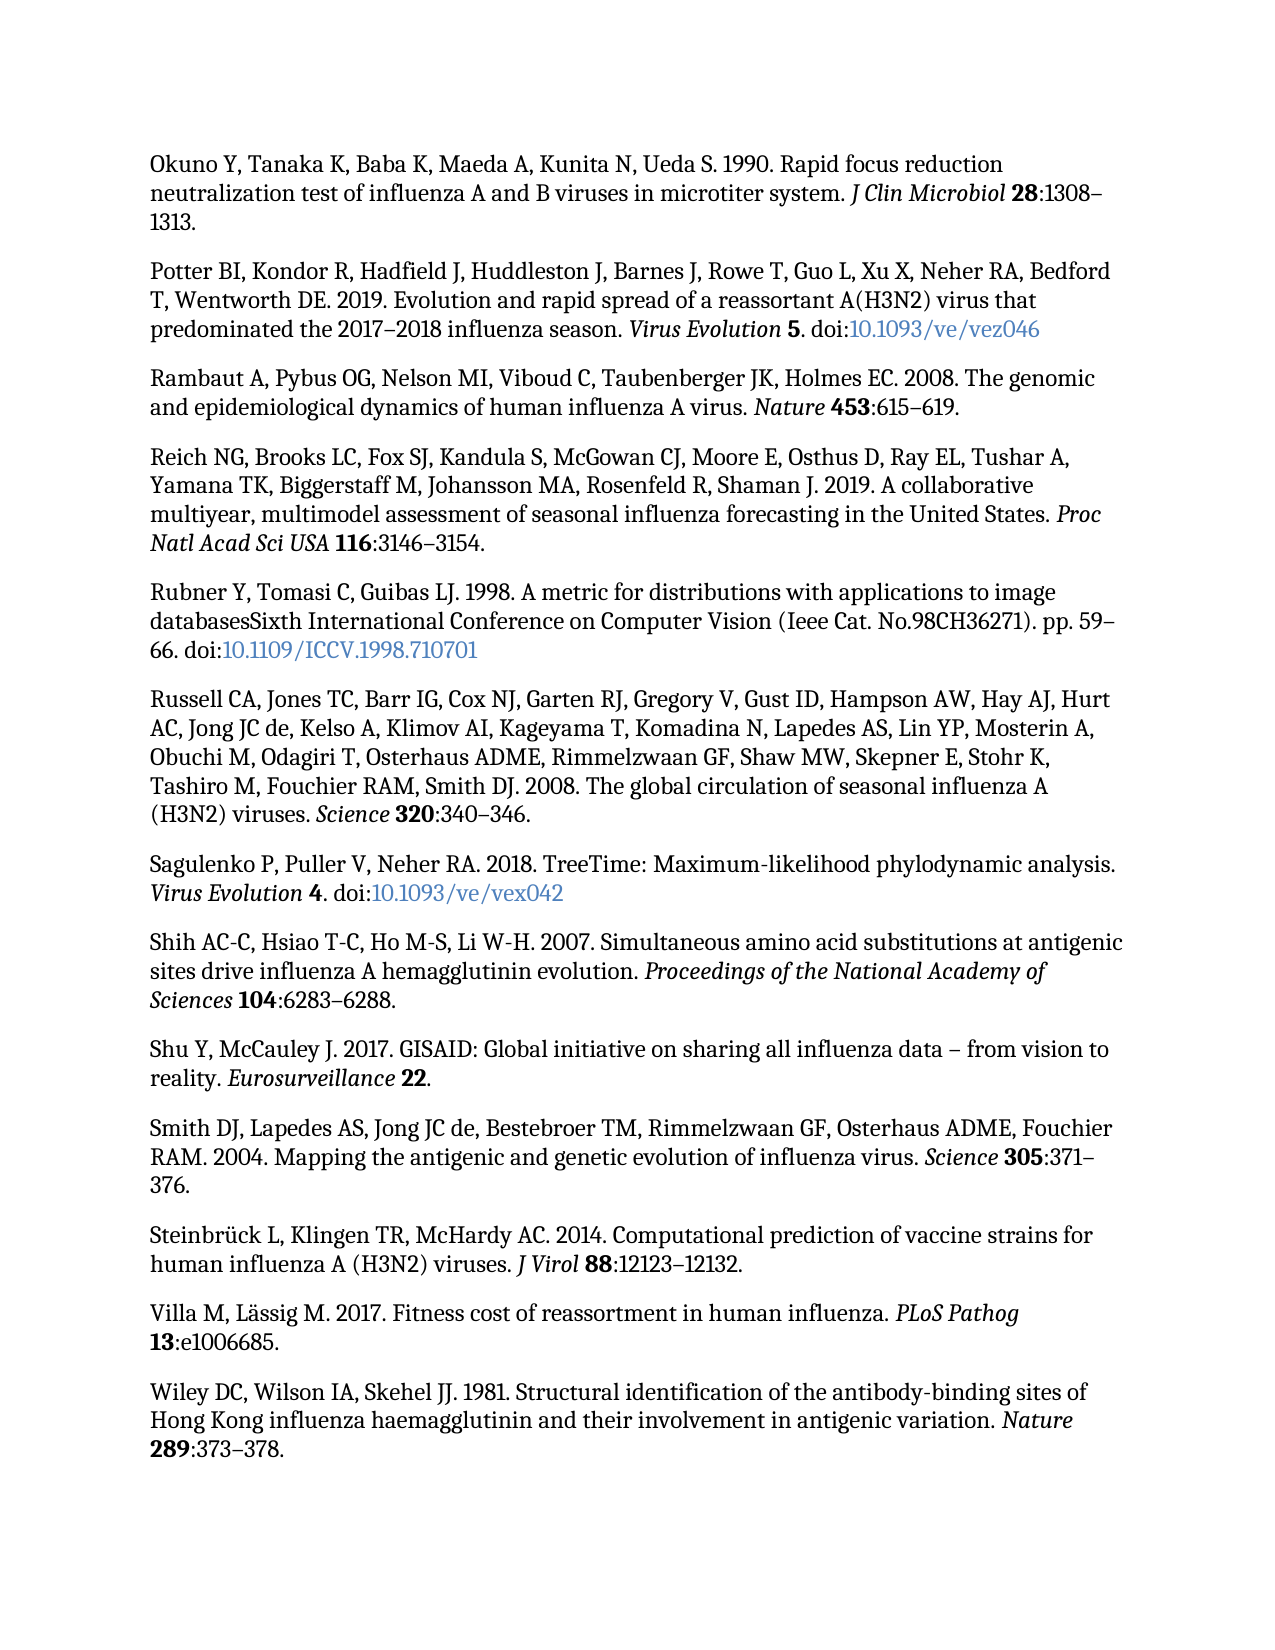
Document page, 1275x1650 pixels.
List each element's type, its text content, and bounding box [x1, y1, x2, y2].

text Smith DJ, Lapedes AS, Jong JC de, Bestebroer TM, Rimmelzwaan GF, Osterhaus ADME, Fouchier RAM. 2004. Mapping the antigenic and genetic evolution of influenza virus. Science 305:371–376. [150, 1114, 1125, 1200]
text Potter BI, Kondor R, Hadfield J, Huddleston J, Barnes J, Rowe T, Guo L, Xu X, Neher RA, Bedford T, Wentworth DE. 2019. Evolution and rapid spread of a reassortant A(H3N2) virus that predominated the 2017–2018 influenza season. Virus Evolution 5. doi:10.1093/ve/vez046 [150, 257, 1125, 343]
text Okuno Y, Tanaka K, Baba K, Maeda A, Kunita N, Ueda S. 1990. Rapid focus reduction neutralization test of influenza A and B viruses in microtiter system. J Clin Microbiol 28:1308–1313. [150, 150, 1125, 236]
text Reich NG, Brooks LC, Fox SJ, Kandula S, McGowan CJ, Moore E, Osthus D, Ray EL, Tushar A, Yamana TK, Biggerstaff M, Johansson MA, Rosenfeld R, Shaman J. 2019. A collaborative multiyear, multimodel assessment of seasonal influenza forecasting in the United States. Proc Natl Acad Sci USA 116:3146–3154. [150, 442, 1125, 557]
text Shih AC-C, Hsiao T-C, Ho M-S, Li W-H. 2007. Simultaneous amino acid substitutions at antigenic sites drive influenza A hemagglutinin evolution. Proceedings of the National Academy of Sciences 104:6283–6288. [150, 928, 1125, 1014]
text Shu Y, McCauley J. 2017. GISAID: Global initiative on sharing all influenza data – from vision to reality. Eurosurveillance 22. [150, 1035, 1125, 1093]
text Rubner Y, Tomasi C, Guibas LJ. 1998. A metric for distributions with applications to image databasesSixth International Conference on Computer Vision (Ieee Cat. No.98CH36271). pp. 59–66. doi:10.1109/ICCV.1998.710701 [150, 578, 1125, 664]
text Wiley DC, Wilson IA, Skehel JJ. 1981. Structural identification of the antibody-binding sites of Hong Kong influenza haemagglutinin and their involvement in antigenic variation. Nature 289:373–378. [150, 1377, 1125, 1464]
text Villa M, Lässig M. 2017. Fitness cost of reassortment in human influenza. PLoS Pathog 13:e1006685. [150, 1299, 1125, 1357]
text Russell CA, Jones TC, Barr IG, Cox NJ, Garten RJ, Gregory V, Gust ID, Hampson AW, Hay AJ, Hurt AC, Jong JC de, Kelso A, Klimov AI, Kageyama T, Komadina N, Lapedes AS, Lin YP, Mosterin A, Obuchi M, Odagiri T, Osterhaus ADME, Rimmelzwaan GF, Shaw MW, Skepner E, Stohr K, Tashiro M, Fouchier RAM, Smith DJ. 2008. The global circulation of seasonal influenza A (H3N2) viruses. Science 320:340–346. [150, 685, 1125, 829]
text Rambaut A, Pybus OG, Nelson MI, Viboud C, Taubenberger JK, Holmes EC. 2008. The genomic and epidemiological dynamics of human influenza A virus. Nature 453:615–619. [150, 364, 1125, 422]
text Steinbrück L, Klingen TR, McHardy AC. 2014. Computational prediction of vaccine strains for human influenza A (H3N2) viruses. J Virol 88:12123–12132. [150, 1221, 1125, 1278]
text Sagulenko P, Puller V, Neher RA. 2018. TreeTime: Maximum-likelihood phylodynamic analysis. Virus Evolution 4. doi:10.1093/ve/vex042 [150, 850, 1125, 907]
